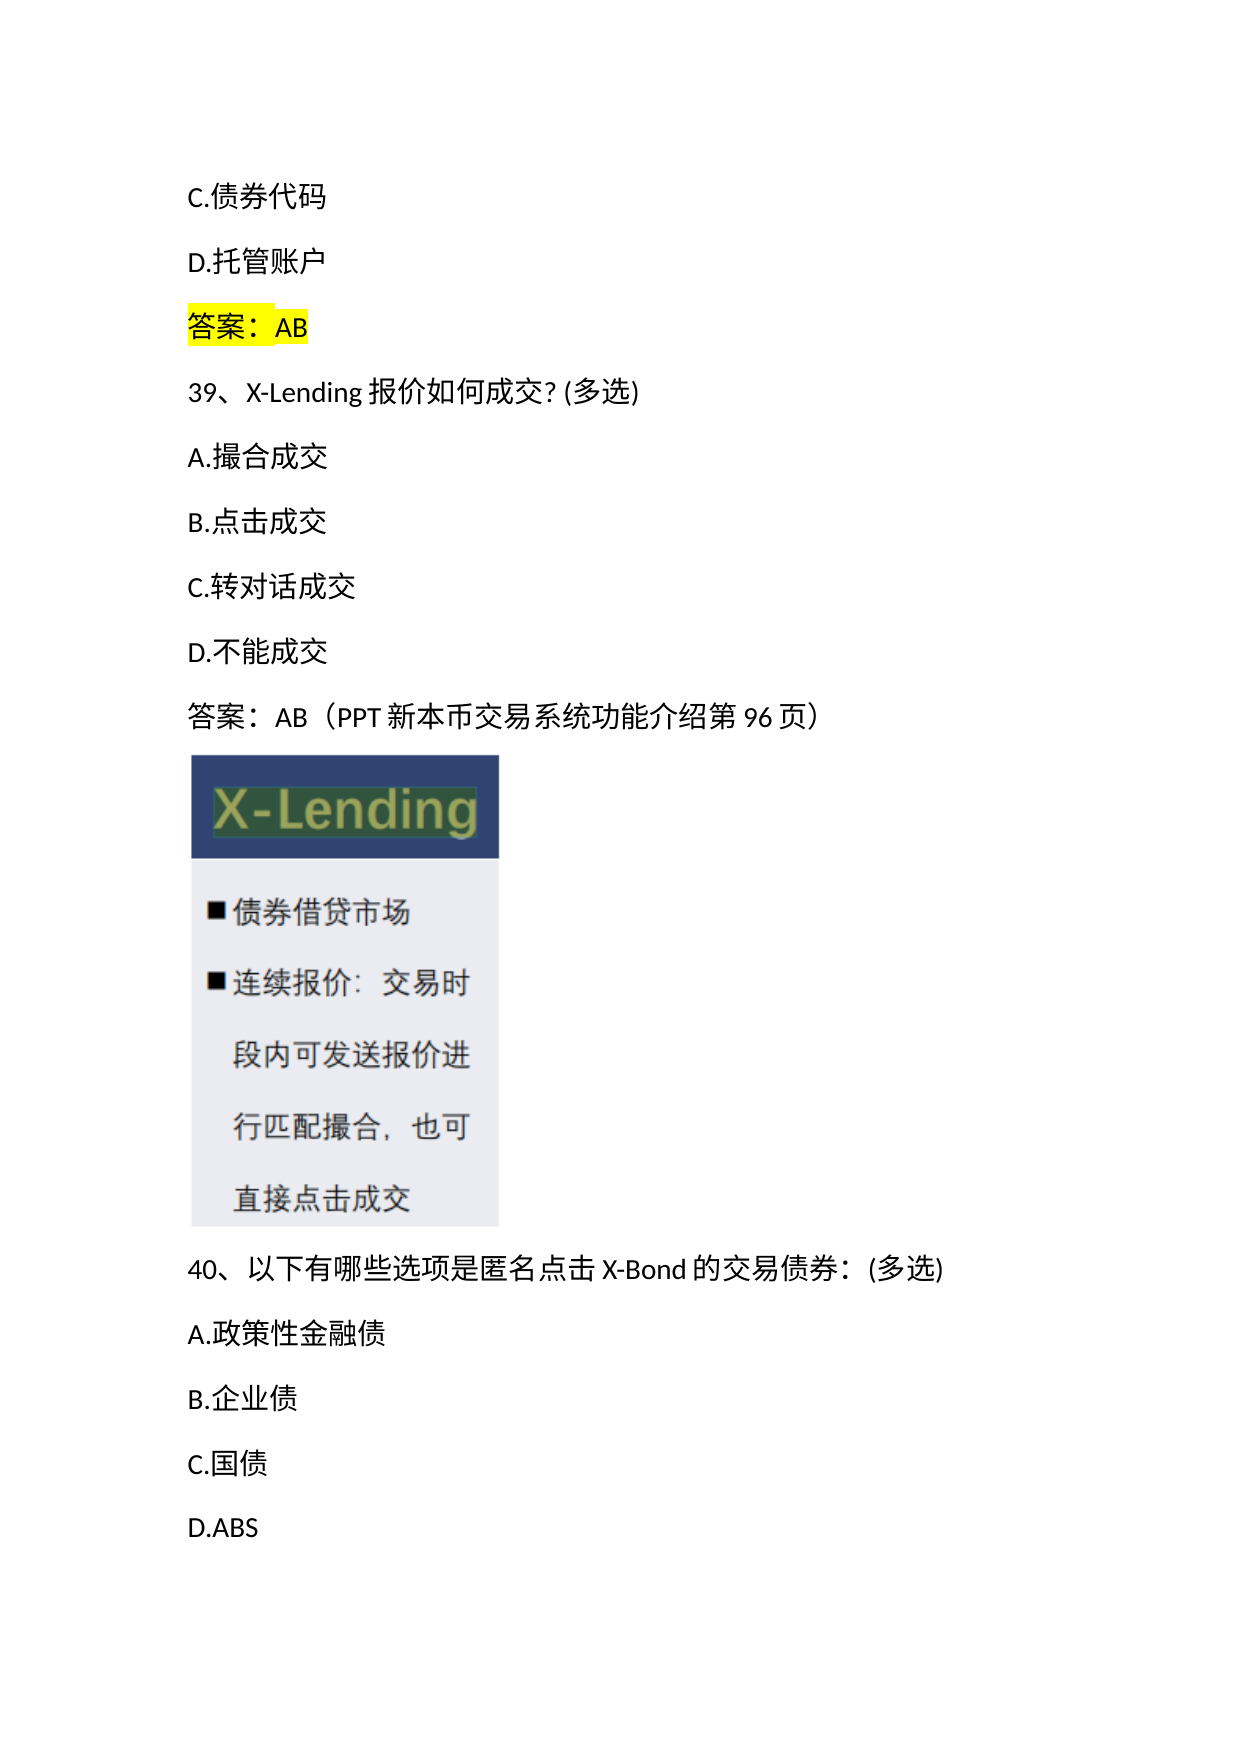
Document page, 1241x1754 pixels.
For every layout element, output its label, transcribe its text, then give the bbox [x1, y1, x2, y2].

picture [187, 747, 504, 1230]
text D.托管账户 [187, 227, 1053, 292]
text D.ABS [187, 1494, 1053, 1559]
text A.撮合成交 [187, 422, 1053, 487]
text A.政策性金融债 [187, 1299, 1053, 1364]
text C.债券代码 [187, 162, 1053, 227]
text 40、以下有哪些选项是匿名点击X-Bond的交易债券：(多选) [187, 1234, 1053, 1299]
text B.企业债 [187, 1364, 1053, 1429]
text 39、X-Lending报价如何成交? (多选) [187, 357, 1053, 422]
text B.点击成交 [187, 487, 1053, 552]
text 答案：AB（PPT新本币交易系统功能介绍第96页） [187, 682, 1053, 747]
text D.不能成交 [187, 617, 1053, 682]
text C.国债 [187, 1429, 1053, 1494]
text C.转对话成交 [187, 552, 1053, 617]
text 答案：AB [187, 292, 1053, 357]
